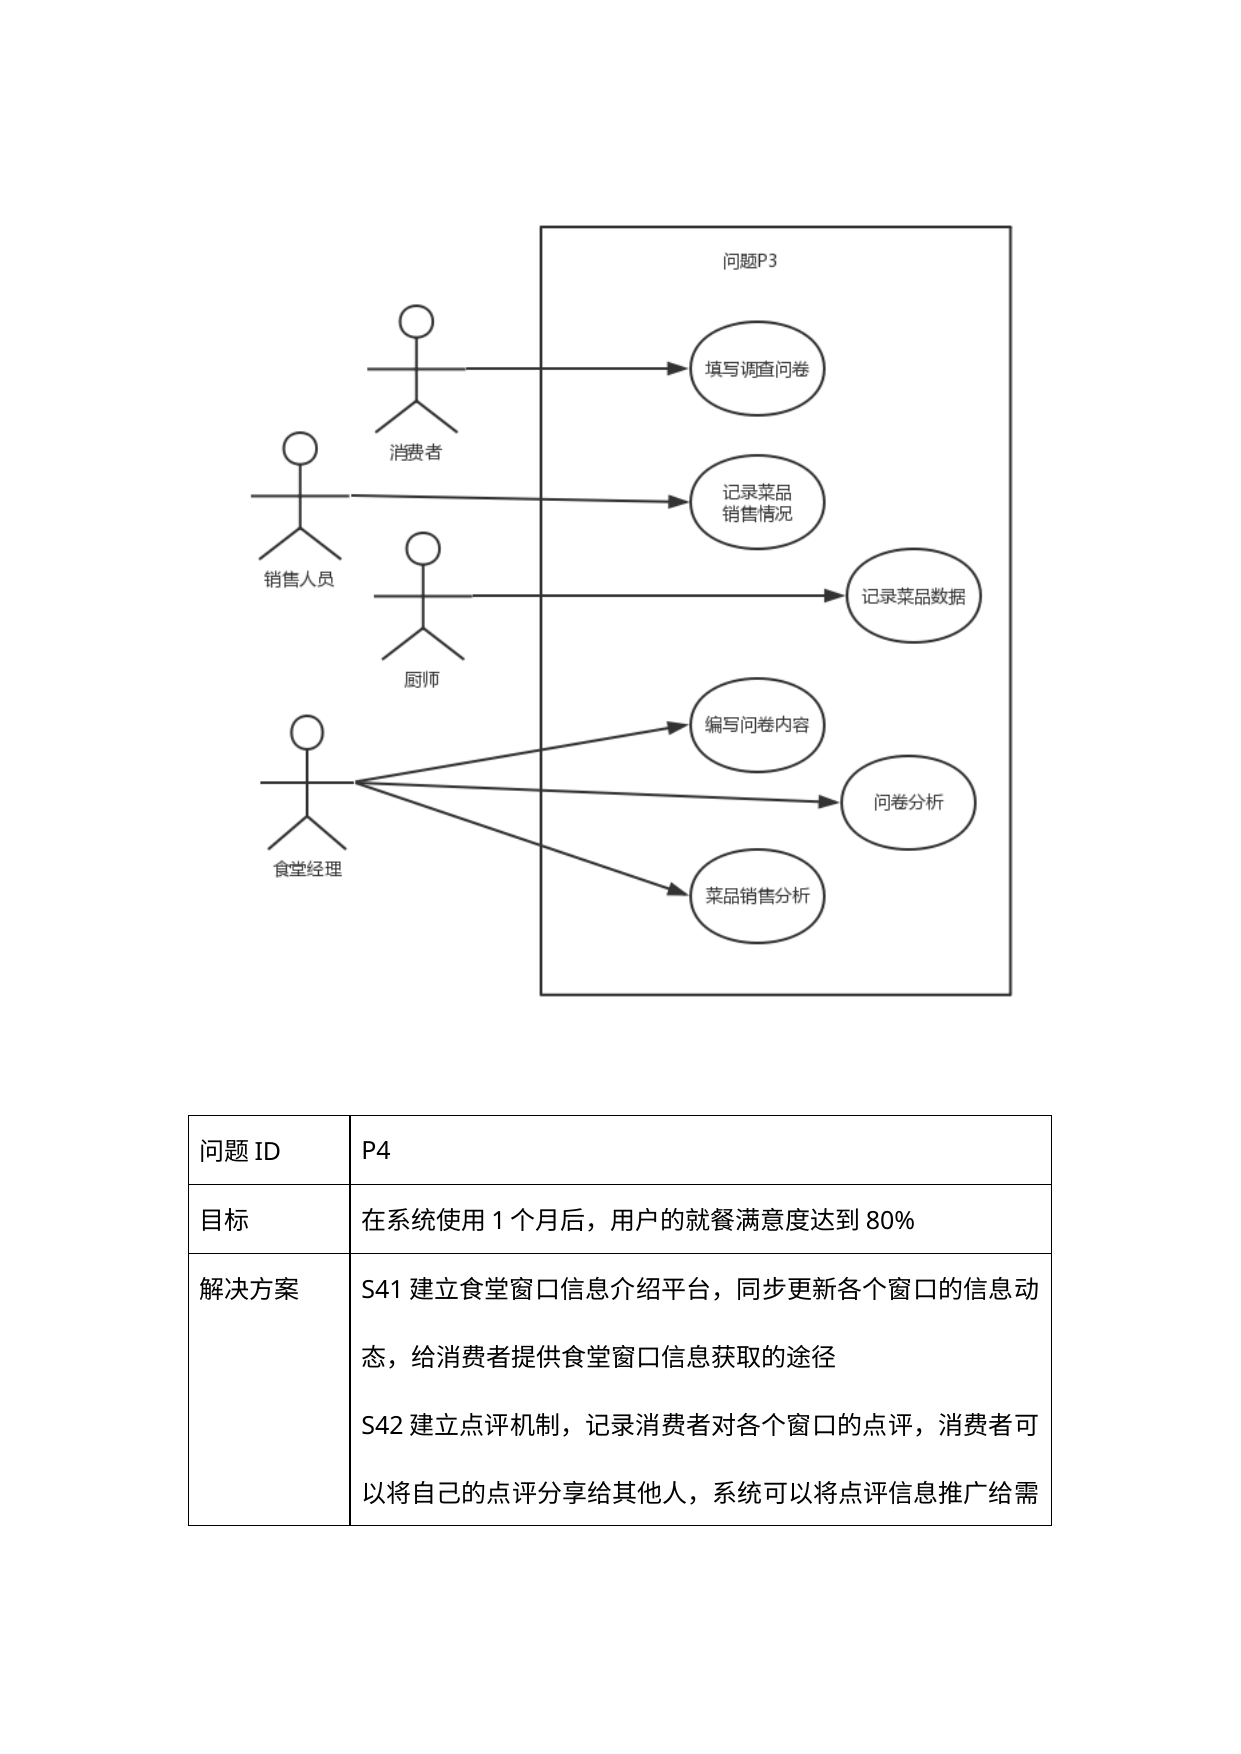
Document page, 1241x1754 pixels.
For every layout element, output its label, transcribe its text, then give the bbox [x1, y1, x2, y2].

table_header P4 [351, 1116, 1051, 1184]
table_cell 解决方案 [189, 1254, 349, 1525]
picture [187, 163, 1053, 1038]
table_cell 在系统使用1个月后，用户的就餐满意度达到80% [351, 1185, 1051, 1253]
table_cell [351, 1254, 1051, 1525]
table_header 问题ID [189, 1116, 349, 1184]
table_cell 目标 [189, 1185, 349, 1253]
